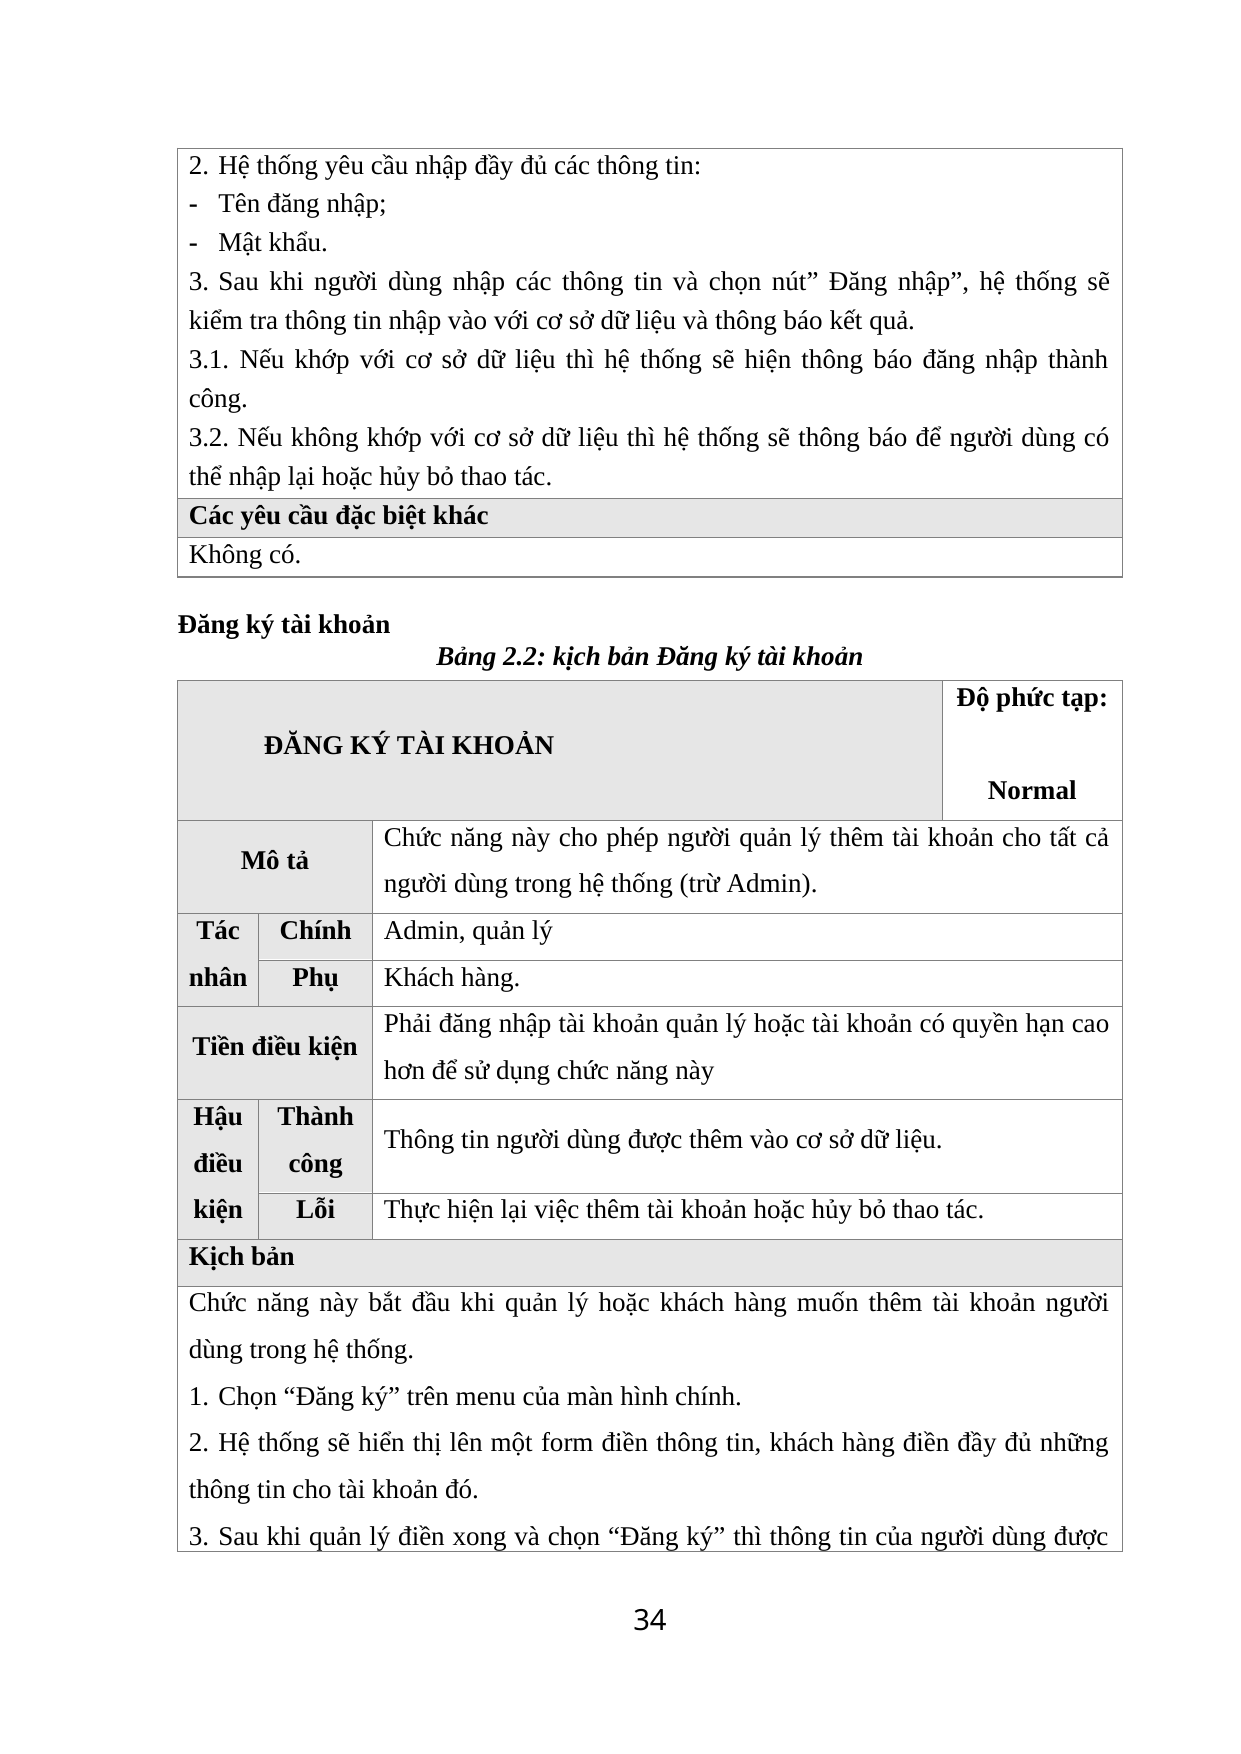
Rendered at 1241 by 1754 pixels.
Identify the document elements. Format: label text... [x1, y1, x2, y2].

table_cell Tiền điều kiện [178, 1007, 372, 1099]
table_cell Hậu điều kiện [178, 1100, 258, 1239]
table_cell Mô tả [178, 821, 372, 913]
table_cell Chức năng này cho phép người quản lý thêm tài khoản cho tất cả người dùng trong hệ thống (trừ Admin). [373, 821, 1122, 913]
table_cell Phụ [259, 961, 372, 1006]
table_cell Khách hàng. [373, 961, 1122, 1006]
table_cell Không có. [178, 538, 1122, 576]
table_cell Kịch bản [178, 1240, 1122, 1286]
table_cell Phải đăng nhập tài khoản quản lý hoặc tài khoản có quyền hạn cao hơn để sử dụng chức năng này [373, 1007, 1122, 1099]
table_cell Thực hiện lại việc thêm tài khoản hoặc hủy bỏ thao tác. [373, 1194, 1122, 1239]
table_cell Chính [259, 914, 372, 959]
text Bảng 2.2: kịch bản Đăng ký tài khoản [177, 640, 1122, 671]
text Đăng ký tài khoản [177, 608, 1122, 640]
table_header ĐĂNG KÝ TÀI KHOẢN [178, 681, 942, 820]
table_cell Thông tin người dùng được thêm vào cơ sở dữ liệu. [373, 1100, 1122, 1192]
table_cell Admin, quản lý [373, 914, 1122, 959]
table_header Độ phức tạp: Normal [943, 681, 1122, 820]
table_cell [178, 149, 1122, 498]
table_cell Tác nhân [178, 914, 258, 1006]
table_cell Các yêu cầu đặc biệt khác [178, 499, 1122, 537]
table_cell Thành công [259, 1100, 372, 1192]
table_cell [178, 1287, 1122, 1551]
table_cell Lỗi [259, 1194, 372, 1239]
